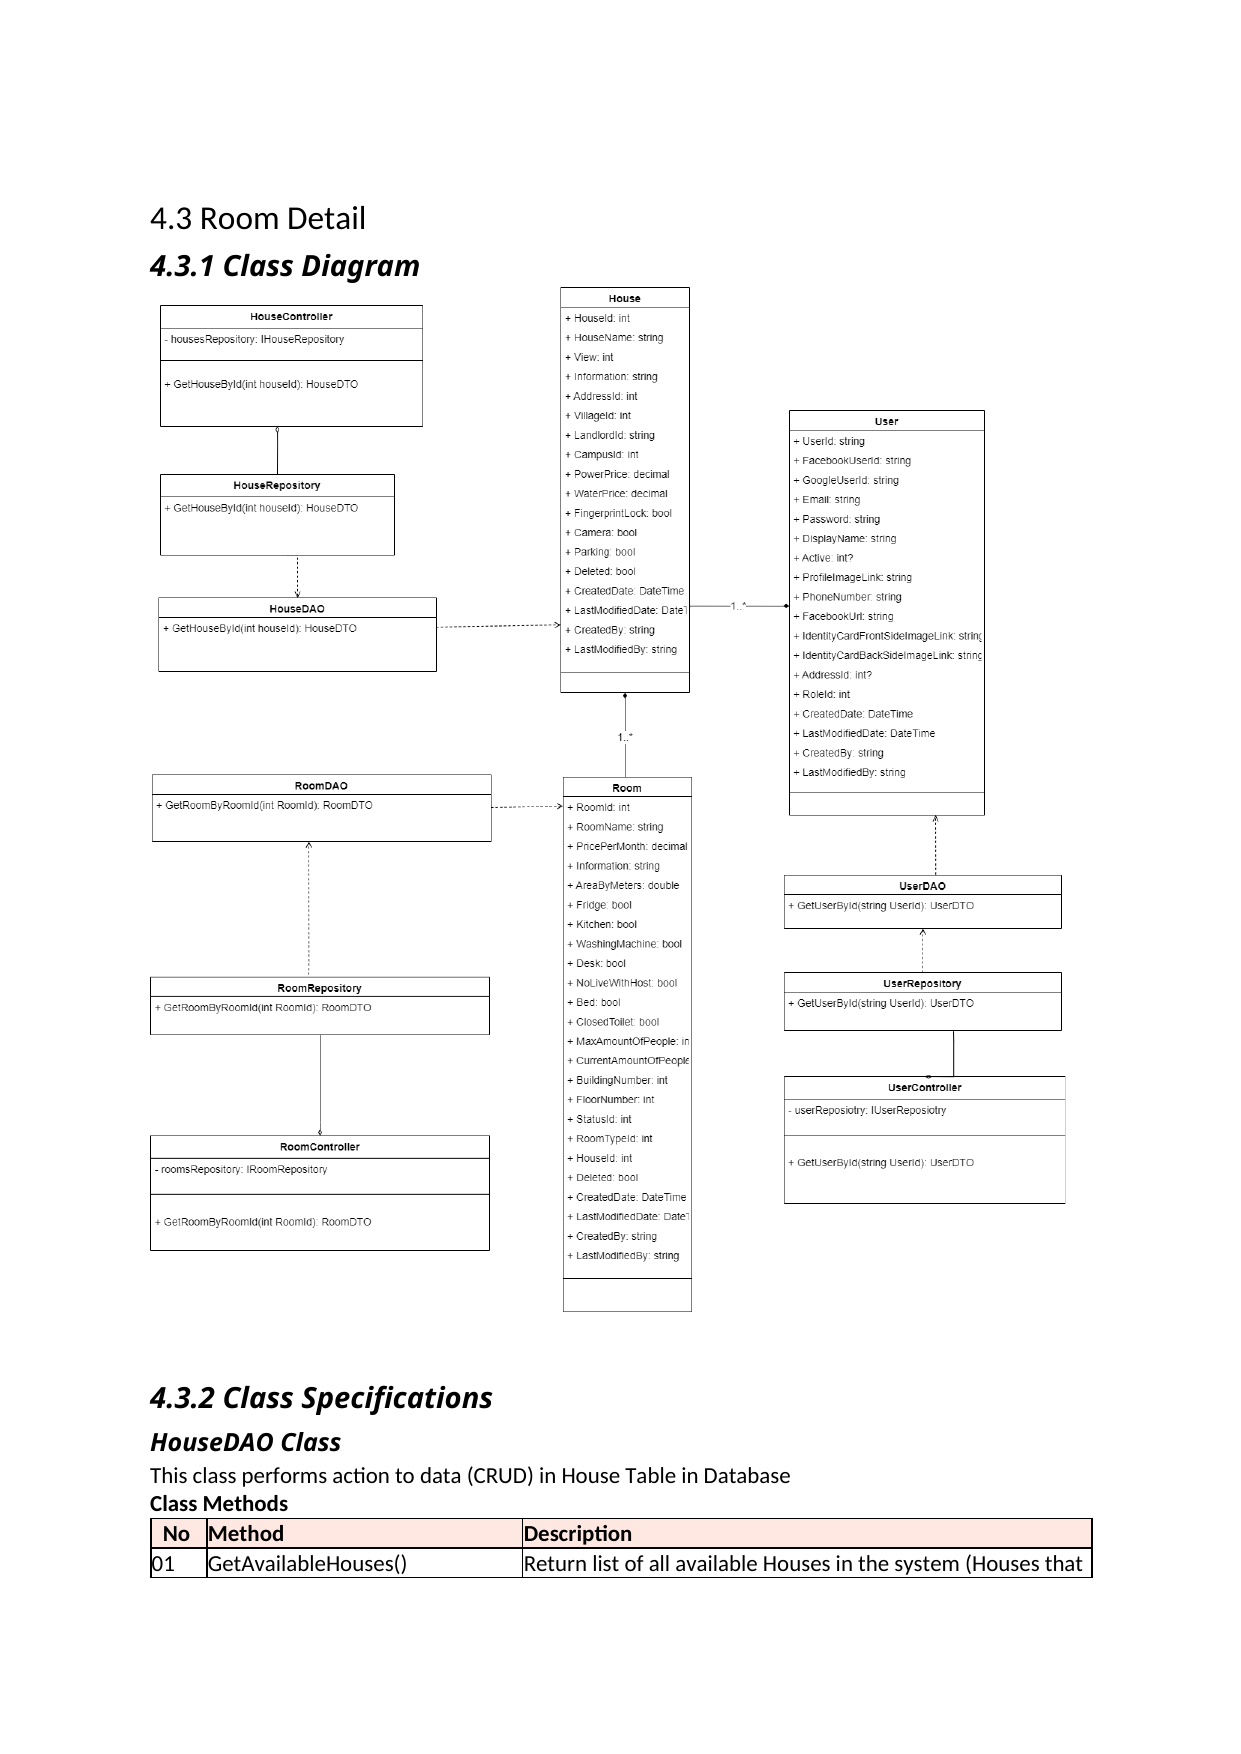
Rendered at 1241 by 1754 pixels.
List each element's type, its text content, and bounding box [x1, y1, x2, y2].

subtitle 4.3.1 Class Diagram [150, 245, 1093, 285]
picture [150, 287, 1066, 1312]
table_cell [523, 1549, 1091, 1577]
text Class Methods [150, 1489, 1093, 1518]
subtitle 4.3.2 Class Specifications [150, 1378, 1093, 1417]
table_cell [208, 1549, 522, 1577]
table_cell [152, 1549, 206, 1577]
subtitle 4.3 Room Detail [150, 197, 1093, 238]
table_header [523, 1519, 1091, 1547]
subtitle HouseDAO Class [150, 1425, 1093, 1459]
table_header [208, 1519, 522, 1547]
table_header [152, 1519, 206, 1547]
text This class performs action to data (CRUD) in House Table in Database [150, 1462, 1093, 1489]
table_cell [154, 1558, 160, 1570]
